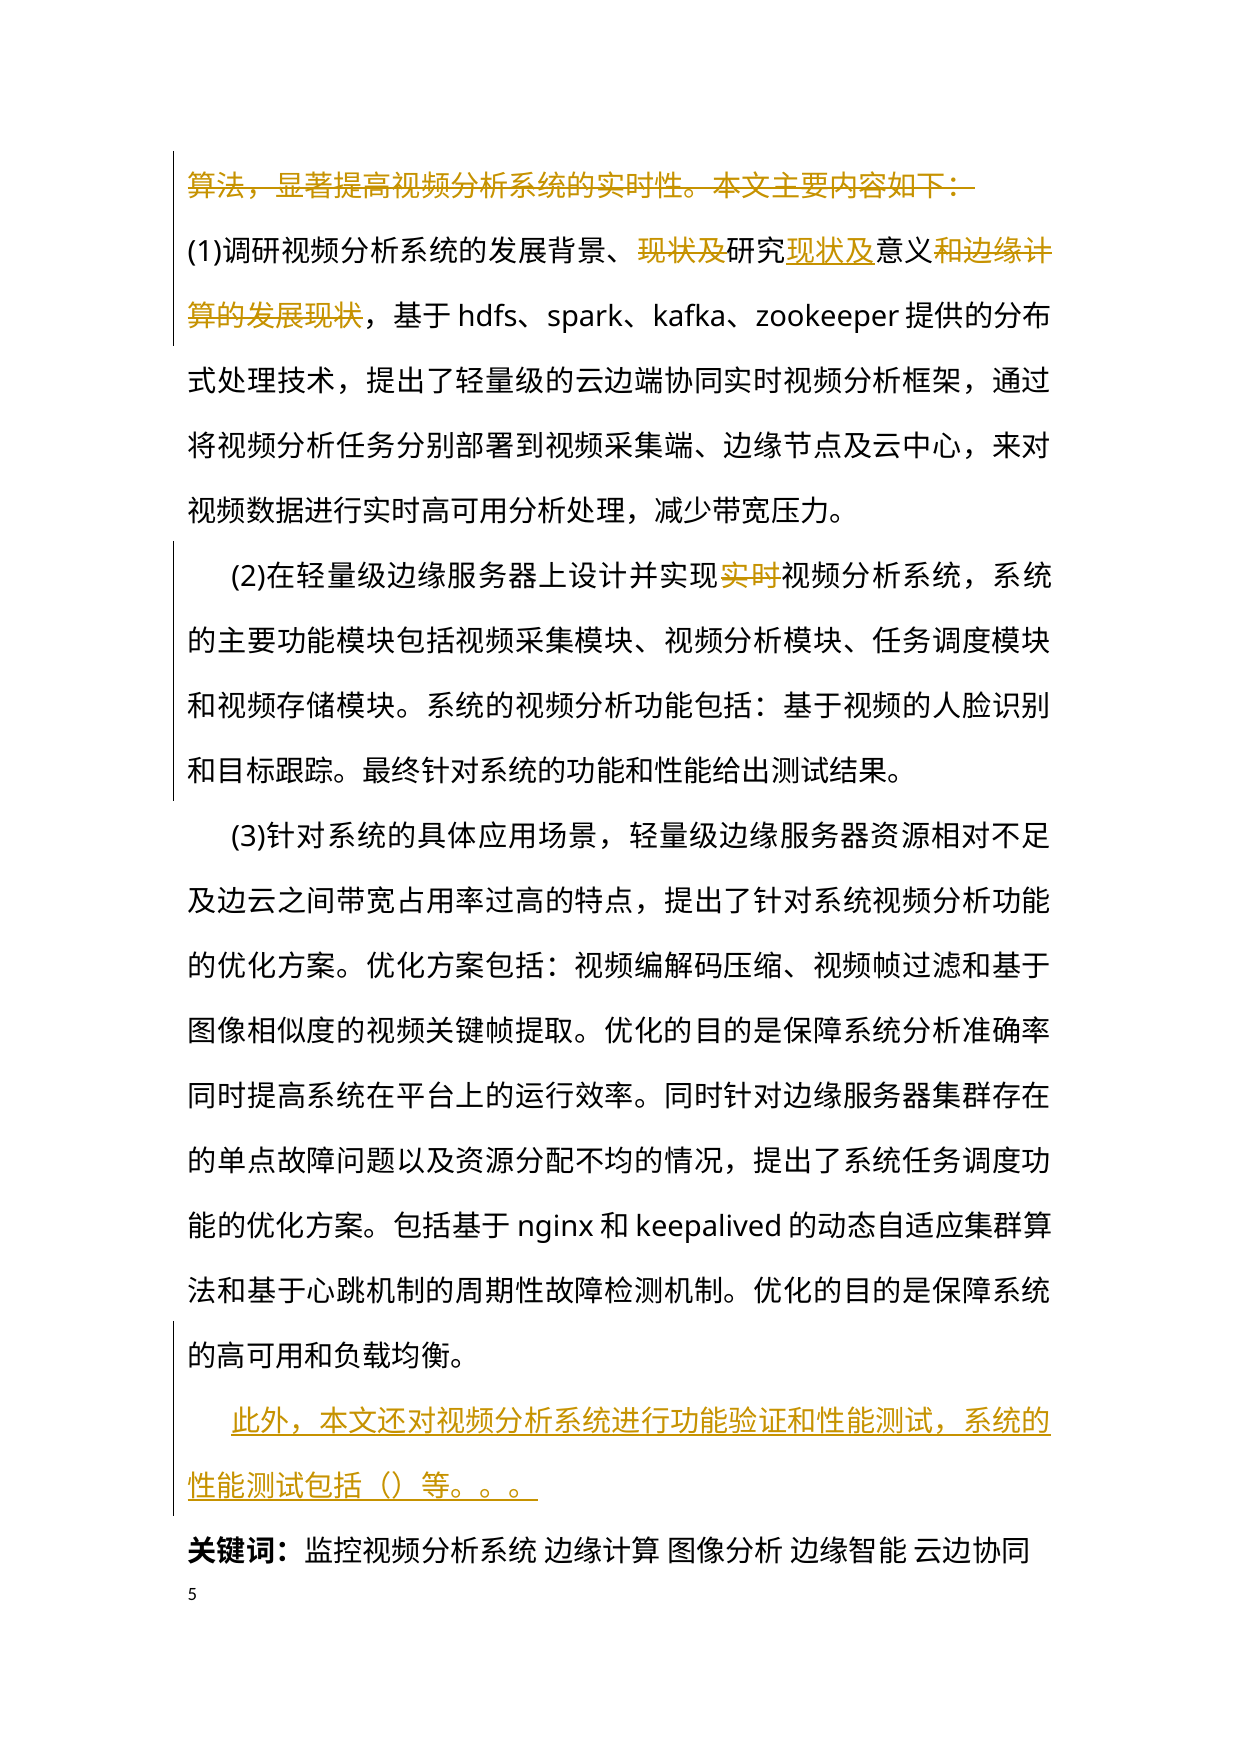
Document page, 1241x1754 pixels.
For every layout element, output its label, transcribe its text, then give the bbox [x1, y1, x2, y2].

text (2)在轻量级边缘服务器上设计并实现视频分析系统，系统的主要功能模块包括视频采集模块、视频分析模块、任务调度模块和视频存储模块。系统的视频分析功能包括：基于视频的人脸识别和目标跟踪。最终针对系统的功能和性能给出测试结果。 [187, 541, 1053, 801]
text (1)调研视频分析系统的发展背景、研究意义，基于hdfs、spark、kafka、zookeeper提供的分布式处理技术，提出了轻量级的云边端协同实时视频分析框架，通过将视频分析任务分别部署到视频采集端、边缘节点及云中心，来对视频数据进行实时高可用分析处理，减少带宽压力。 [187, 216, 1053, 541]
text 关键词：监控视频分析系统 边缘计算 图像分析 边缘智能 云边协同 [187, 1516, 1053, 1581]
text (3)针对系统的具体应用场景，轻量级边缘服务器资源相对不足及边云之间带宽占用率过高的特点，提出了针对系统视频分析功能的优化方案。优化方案包括：视频编解码压缩、视频帧过滤和基于图像相似度的视频关键帧提取。优化的目的是保障系统分析准确率同时提高系统在平台上的运行效率。同时针对边缘服务器集群存在的单点故障问题以及资源分配不均的情况，提出了系统任务调度功能的优化方案。包括基于nginx和keepalived的动态自适应集群算法和基于心跳机制的周期性故障检测机制。优化的目的是保障系统的高可用和负载均衡。 [187, 801, 1053, 1386]
